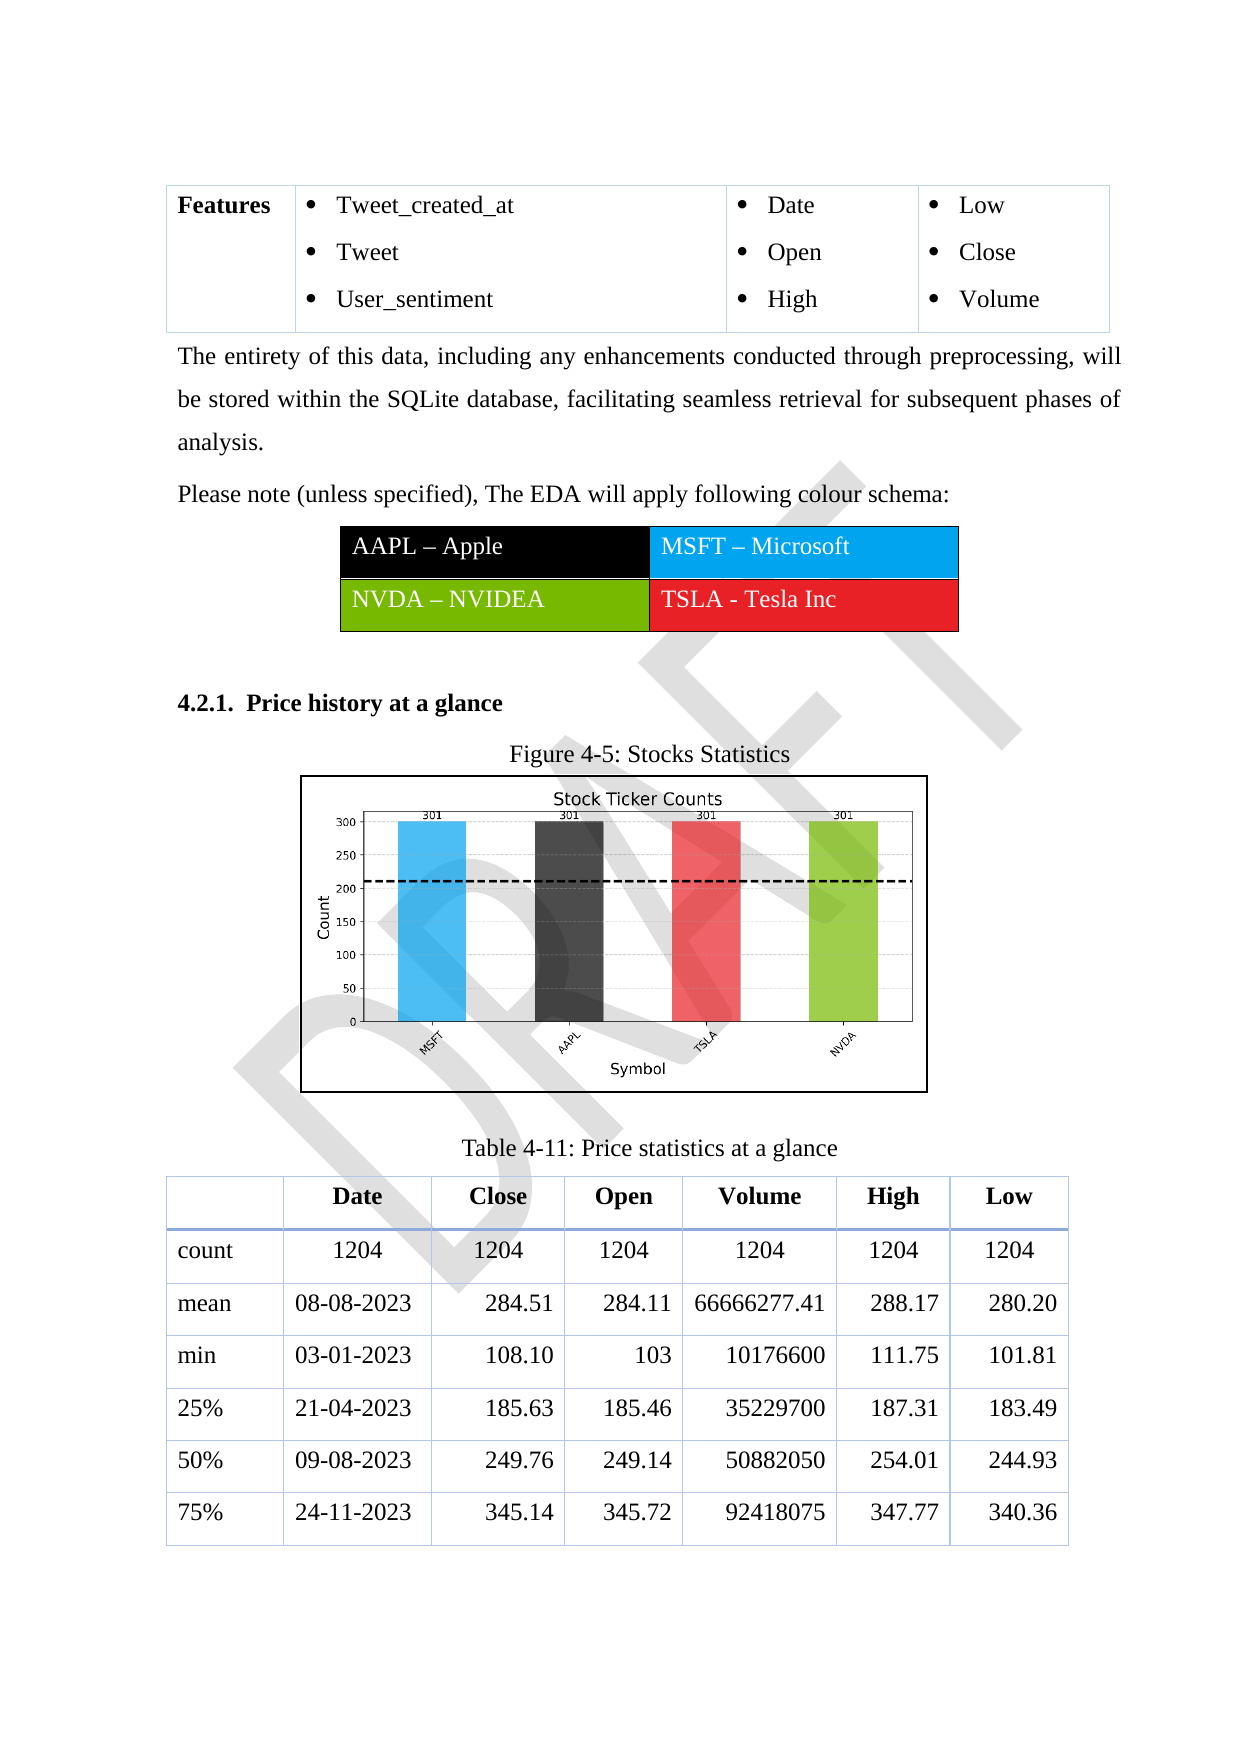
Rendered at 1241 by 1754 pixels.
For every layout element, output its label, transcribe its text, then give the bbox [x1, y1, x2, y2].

picture [302, 777, 926, 1091]
table_cell 185.63 [432, 1389, 564, 1440]
table_cell Date Open High [727, 186, 918, 332]
table_cell 03-01-2023 [284, 1336, 431, 1387]
table_cell 284.11 [565, 1284, 682, 1335]
table_cell 66666277.41 [683, 1284, 836, 1335]
text The entirety of this data, including any enhancements conducted through preprocessing, will be stored within the SQLite database, facilitating seamless retrieval for subsequent phases of analysis. [177, 341, 1122, 456]
subtitle Price history at a glance [177, 688, 1122, 716]
table_cell 1204 [683, 1231, 836, 1283]
table_cell 50882050 [683, 1441, 836, 1492]
table_cell 185.46 [565, 1389, 682, 1440]
table_cell mean [167, 1284, 283, 1335]
table_cell 345.14 [432, 1493, 564, 1545]
table_header Low [951, 1177, 1068, 1228]
table_cell 254.01 [837, 1441, 949, 1492]
table_cell 1204 [837, 1231, 949, 1283]
table_cell min [167, 1336, 283, 1387]
table_cell 108.10 [432, 1336, 564, 1387]
table_cell 101.81 [951, 1336, 1068, 1387]
table_header Open [565, 1177, 682, 1228]
table_cell 1204 [565, 1231, 682, 1283]
table_cell 24-11-2023 [284, 1493, 431, 1545]
table_cell 111.75 [837, 1336, 949, 1387]
table_cell 10176600 [683, 1336, 836, 1387]
table_header MSFT – Microsoft [650, 527, 958, 578]
table_cell 75% [167, 1493, 283, 1545]
table_cell TSLA - Tesla Inc [650, 580, 958, 631]
table_header Close [432, 1177, 564, 1228]
table_cell 08-08-2023 [284, 1284, 431, 1335]
table_cell Tweet_created_at Tweet User_sentiment [296, 186, 726, 332]
table_cell 187.31 [837, 1389, 949, 1440]
table_cell 249.14 [565, 1441, 682, 1492]
table_cell 50% [167, 1441, 283, 1492]
table_cell 35229700 [683, 1389, 836, 1440]
table_header Volume [683, 1177, 836, 1228]
table_cell Low Close Volume [919, 186, 1109, 332]
table_cell 103 [565, 1336, 682, 1387]
table_cell 347.77 [837, 1493, 949, 1545]
table_cell 340.36 [951, 1493, 1068, 1545]
table_cell 1204 [951, 1231, 1068, 1283]
table_cell 09-08-2023 [284, 1441, 431, 1492]
table_cell 25% [167, 1389, 283, 1440]
text Please note (unless specified), The EDA will apply following colour schema: [177, 479, 1122, 508]
table_cell 284.51 [432, 1284, 564, 1335]
table_cell 1204 [284, 1231, 431, 1283]
table_cell 244.93 [951, 1441, 1068, 1492]
table_cell count [167, 1231, 283, 1283]
table_cell 288.17 [837, 1284, 949, 1335]
table_cell 280.20 [951, 1284, 1068, 1335]
table_cell Features [167, 186, 295, 332]
table_cell 92418075 [683, 1493, 836, 1545]
table_header [167, 1177, 283, 1228]
table_cell 1204 [432, 1231, 564, 1283]
table_cell 249.76 [432, 1441, 564, 1492]
table_cell 21-04-2023 [284, 1389, 431, 1440]
table_cell NVDA – NVIDEA [341, 580, 649, 631]
table_cell 345.72 [565, 1493, 682, 1545]
table_cell 183.49 [951, 1389, 1068, 1440]
table_header High [837, 1177, 949, 1228]
table_header Date [284, 1177, 431, 1228]
table_header AAPL – Apple [341, 527, 649, 578]
